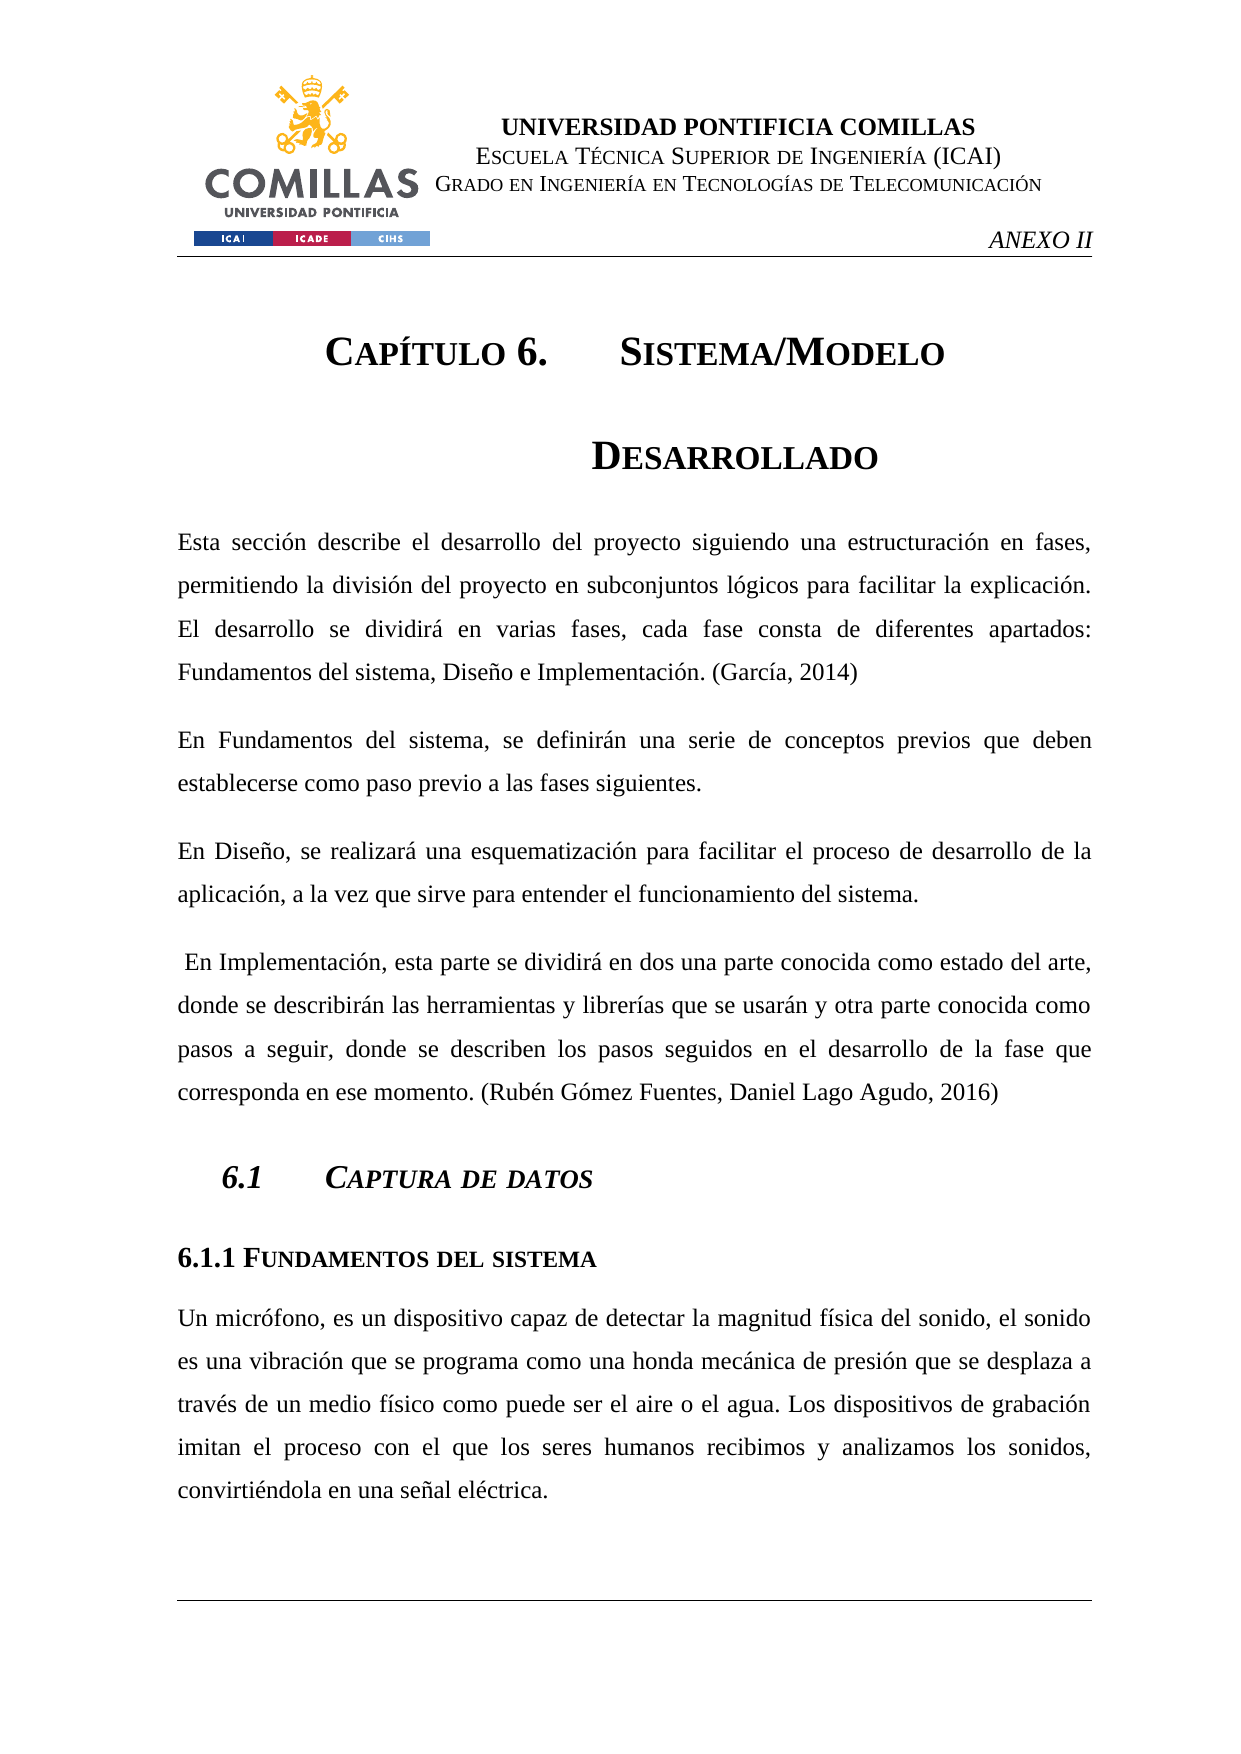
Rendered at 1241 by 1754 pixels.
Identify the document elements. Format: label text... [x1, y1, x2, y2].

text En Fundamentos del sistema, se definirán una serie de conceptos previos que deben establecerse como paso previo a las fases siguientes. [177, 725, 1092, 797]
text Esta sección describe el desarrollo del proyecto siguiendo una estructuración en fases, permitiendo la división del proyecto en subconjuntos lógicos para facilitar la explicación. El desarrollo se dividirá en varias fases, cada fase consta de diferentes apartados: Fundamentos del sistema, Diseño e Implementación. [177, 527, 1092, 686]
subtitle Fundamentos del sistema [177, 1240, 1092, 1273]
text En Diseño, se realizará una esquematización para facilitar el proceso de desarrollo de la aplicación, a la vez que sirve para entender el funcionamiento del sistema. [177, 836, 1092, 908]
subtitle Captura de datos [221, 1157, 1092, 1196]
subtitle Sistema/Modelo Desarrollado [177, 282, 1092, 490]
text En Implementación, esta parte se dividirá en dos una parte conocida como estado del arte, donde se describirán las herramientas y librerías que se usarán y otra parte conocida como pasos a seguir, donde se describen los pasos seguidos en el desarrollo de la fase que corresponda en ese momento. [177, 947, 1092, 1106]
text Un micrófono, es un dispositivo capaz de detectar la magnitud física del sonido, el sonido es una vibración que se programa como una honda mecánica de presión que se desplaza a través de un medio físico como puede ser el aire o el agua. Los dispositivos de grabación imitan el proceso con el que los seres humanos recibimos y analizamos los sonidos, convirtiéndola en una señal eléctrica. [177, 1303, 1092, 1504]
